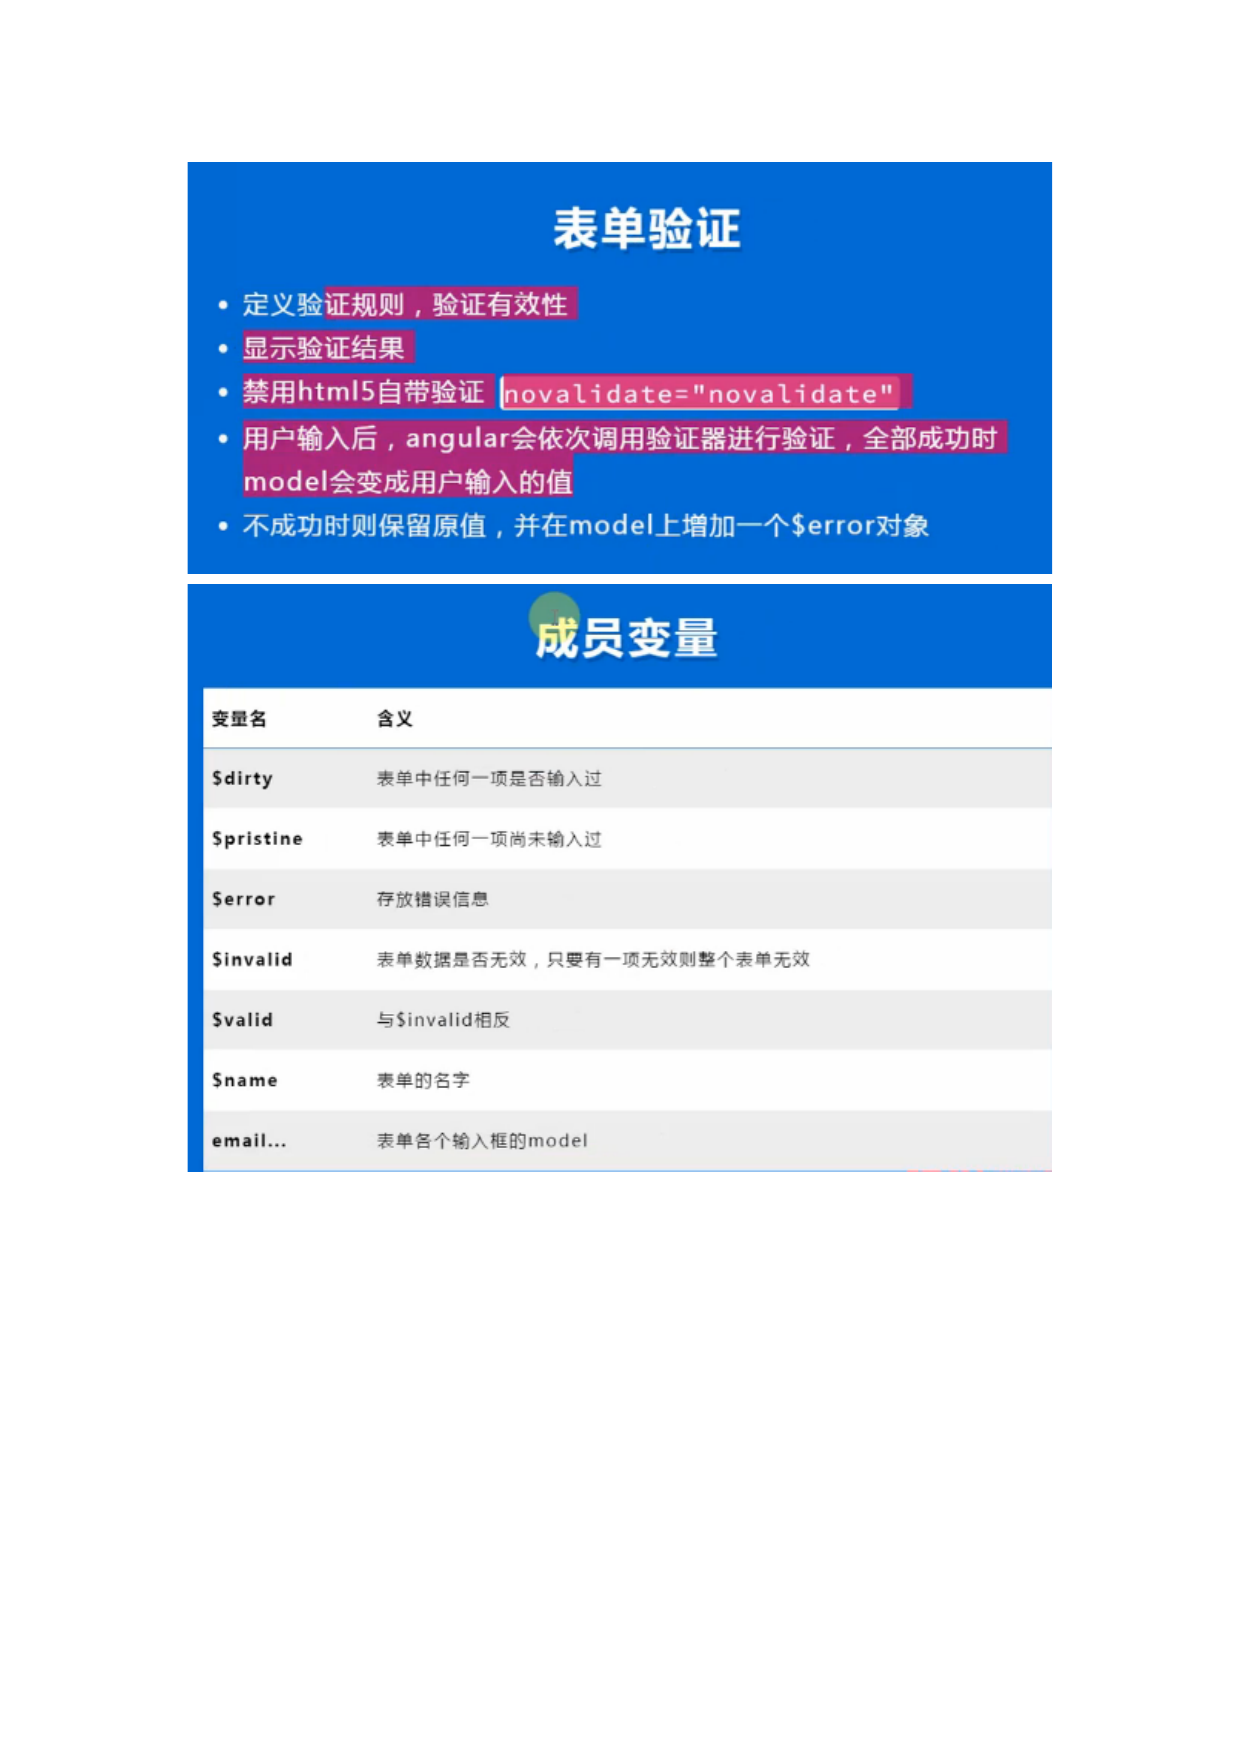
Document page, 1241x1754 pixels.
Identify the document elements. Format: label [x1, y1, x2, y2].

picture [187, 162, 1053, 574]
picture [187, 584, 1052, 1172]
